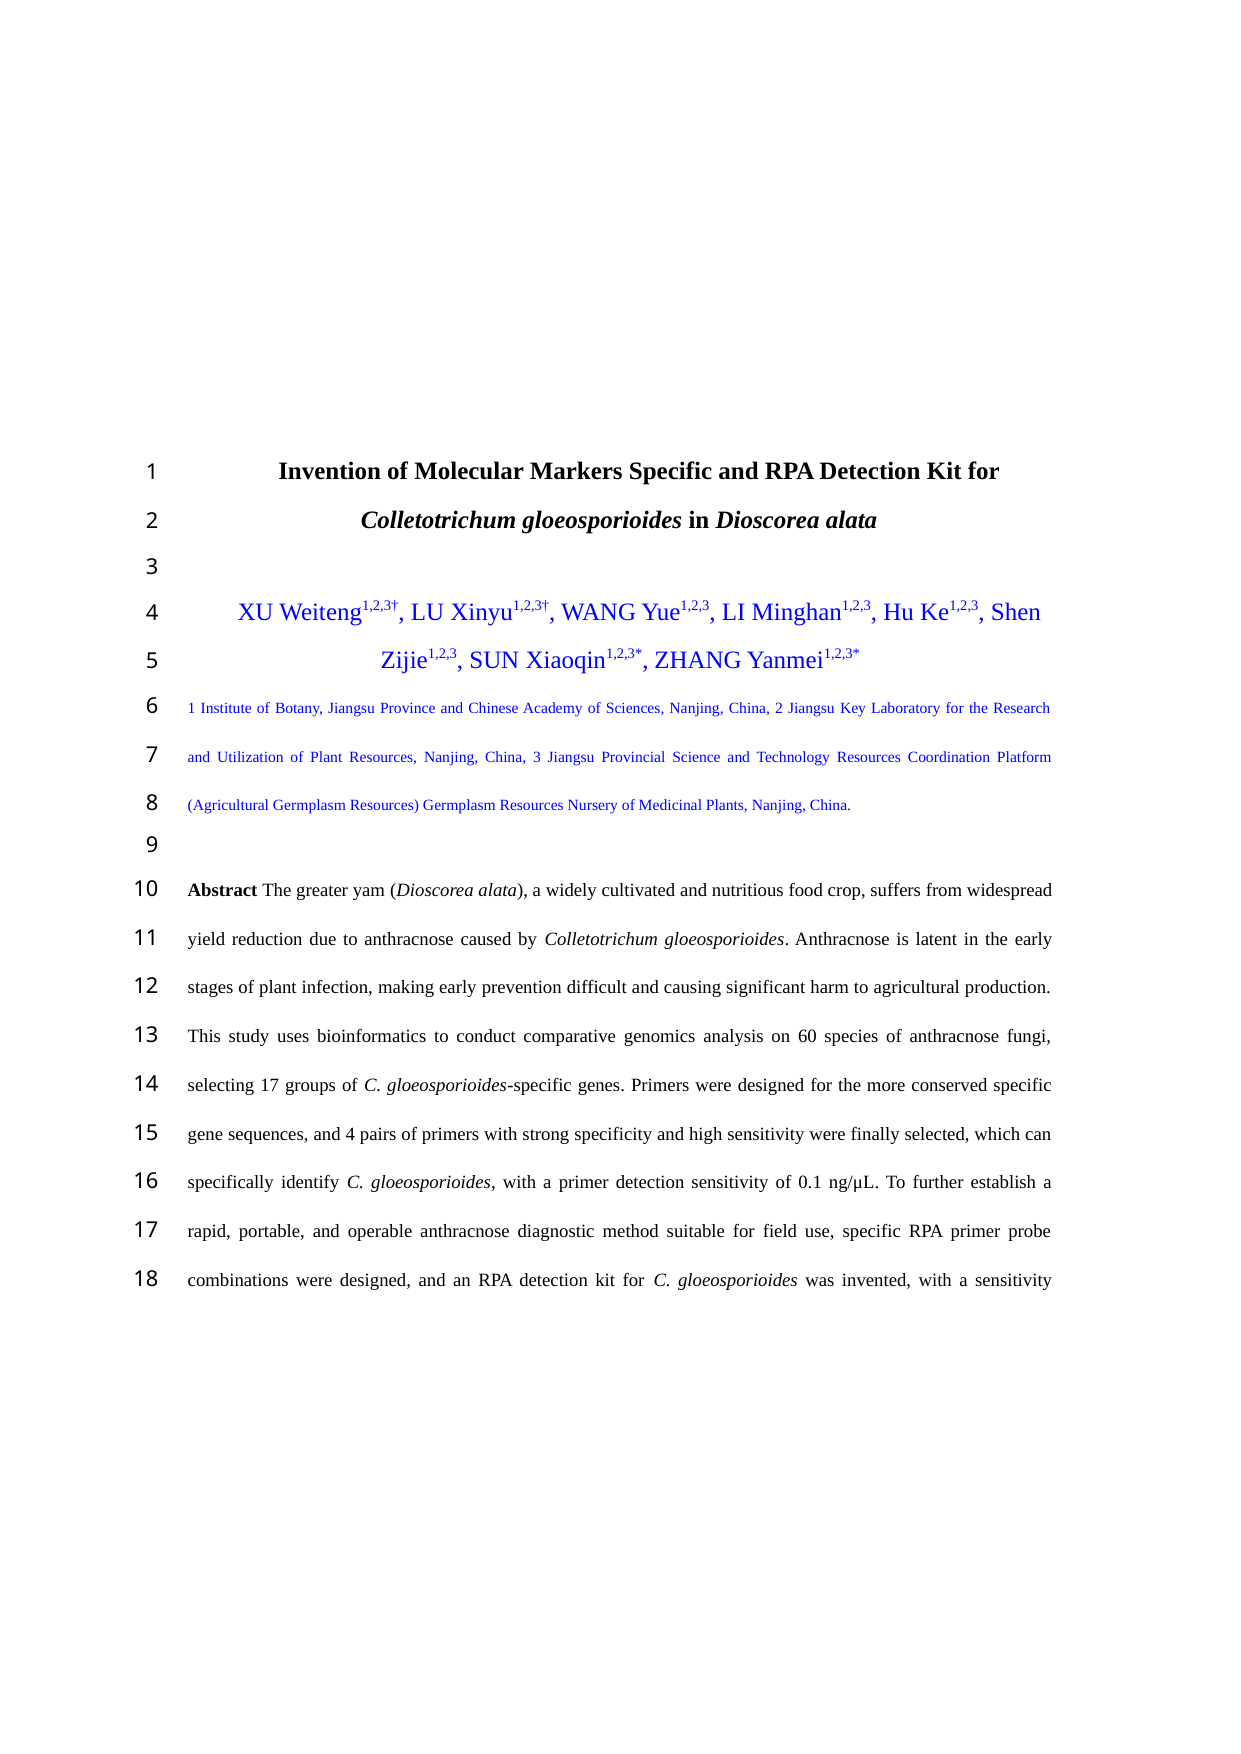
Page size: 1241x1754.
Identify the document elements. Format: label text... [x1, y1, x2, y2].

text XU Weiteng1,2,3†, LU Xinyu1,2,3†, WANG Yue1,2,3, LI Minghan1,2,3, Hu Ke1,2,3, Shen Zijie1,2,3, SUN Xiaoqin1,2,3*, ZHANG Yanmei1,2,3* [187, 595, 1053, 676]
text Invention of Molecular Markers Specific and RPA Detection Kit for Colletotrichum gloeosporioides in Dioscorea alata [187, 454, 1053, 536]
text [187, 873, 1053, 1296]
text 1 Institute of Botany, Jiangsu Province and Chinese Academy of Sciences, Nanjing, China, 2 Jiangsu Key Laboratory for the Research and Utilization of Plant Resources, Nanjing, China, 3 Jiangsu Provincial Science and Technology Resources Coordination Platform (Agricultural Germplasm Resources) Germplasm Resources Nursery of Medicinal Plants, Nanjing, China. [187, 691, 1053, 821]
